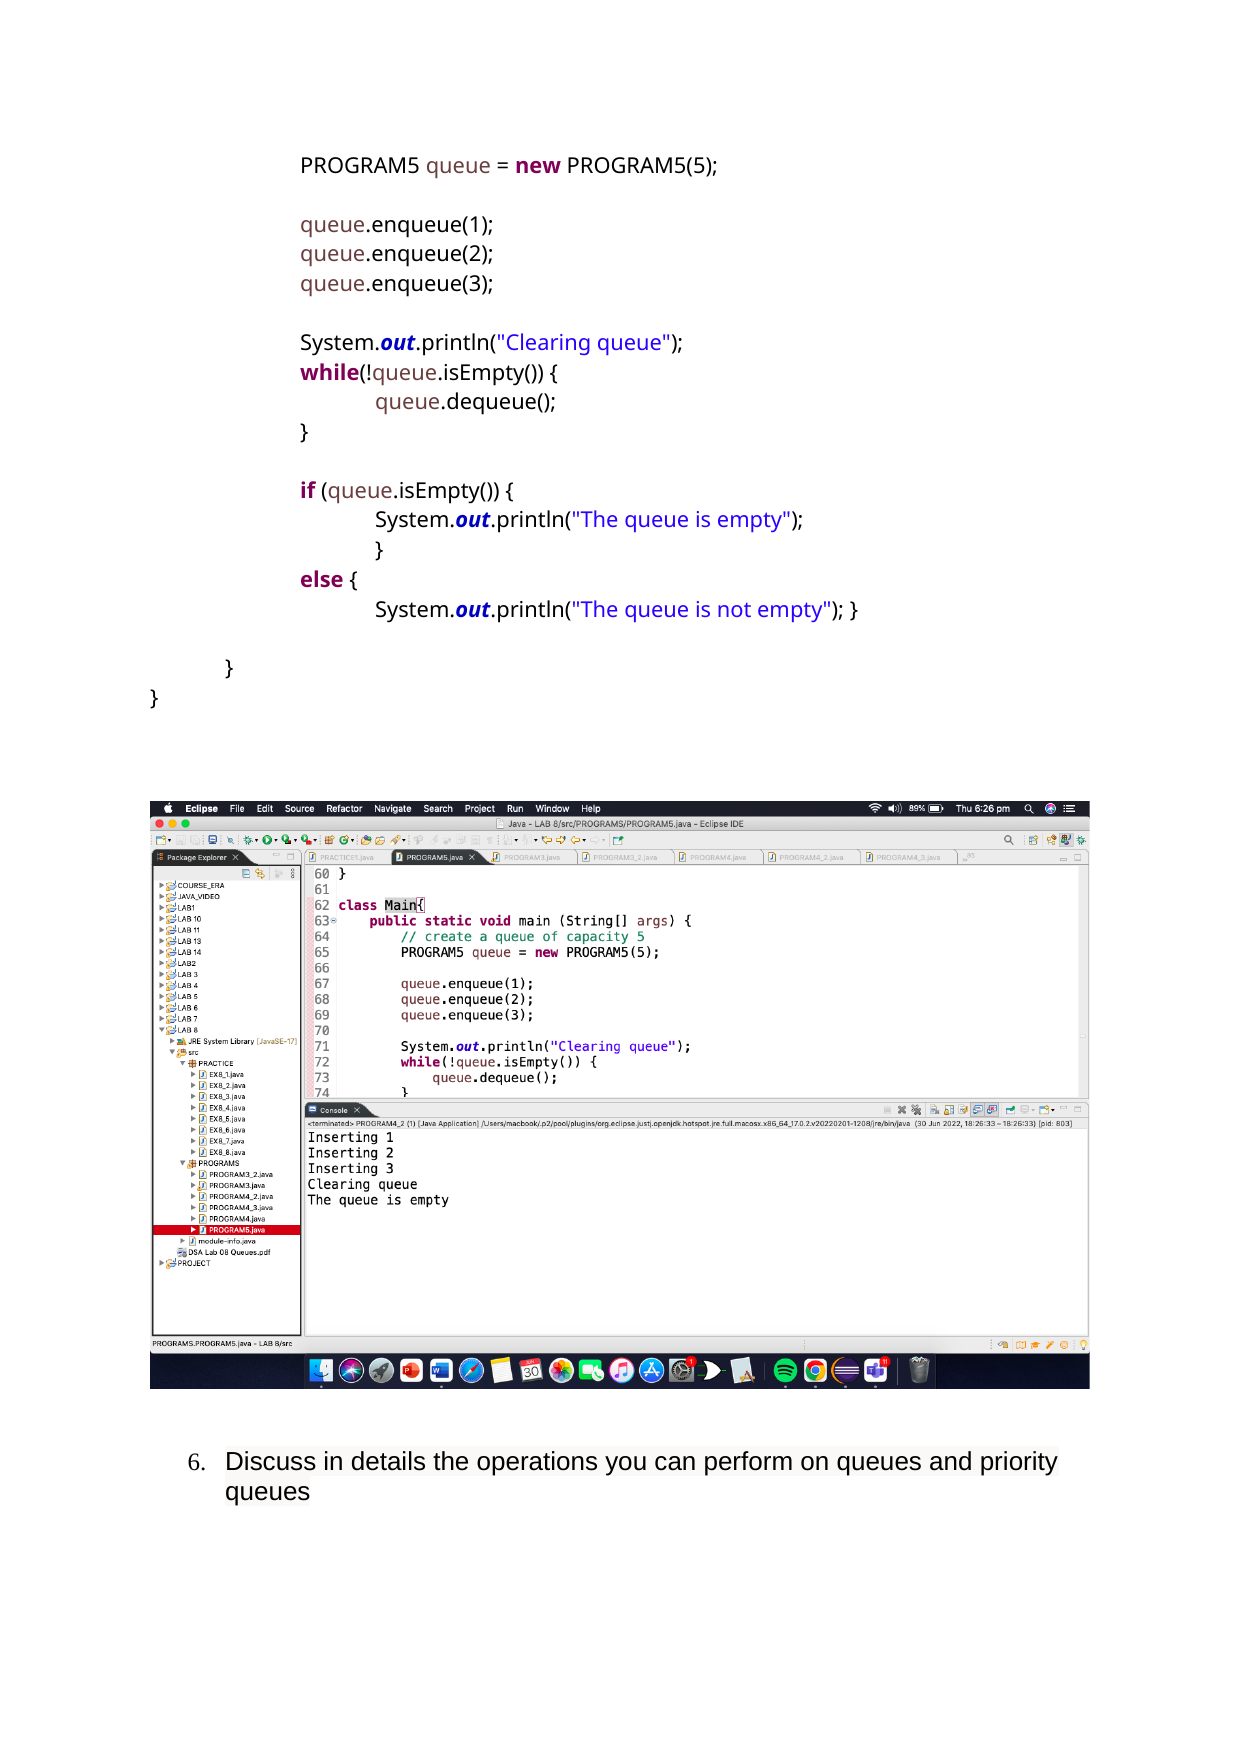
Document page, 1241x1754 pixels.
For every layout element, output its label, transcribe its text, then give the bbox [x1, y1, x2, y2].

text System.out.println("The queue is not empty"); } [150, 594, 1090, 623]
text queue.enqueue(1); [150, 208, 1090, 238]
text else { [150, 564, 1090, 594]
text } [150, 534, 1090, 564]
text PROGRAM5 queue = new PROGRAM5(5); [150, 150, 1090, 180]
text System.out.println("Clearing queue"); [150, 327, 1090, 356]
text queue.enqueue(3); [150, 268, 1090, 298]
text } [150, 416, 1090, 446]
list Discuss in details the operations you can perform on queues and priority queues [310, 1446, 1090, 1506]
text while(!queue.isEmpty()) { [150, 356, 1090, 386]
picture [150, 801, 1090, 1389]
text System.out.println("The queue is empty"); [150, 504, 1090, 534]
text queue.enqueue(2); [150, 238, 1090, 268]
text queue.dequeue(); [150, 386, 1090, 416]
text } [150, 682, 1090, 712]
text } [150, 652, 1090, 682]
text if (queue.isEmpty()) { [150, 474, 1090, 504]
